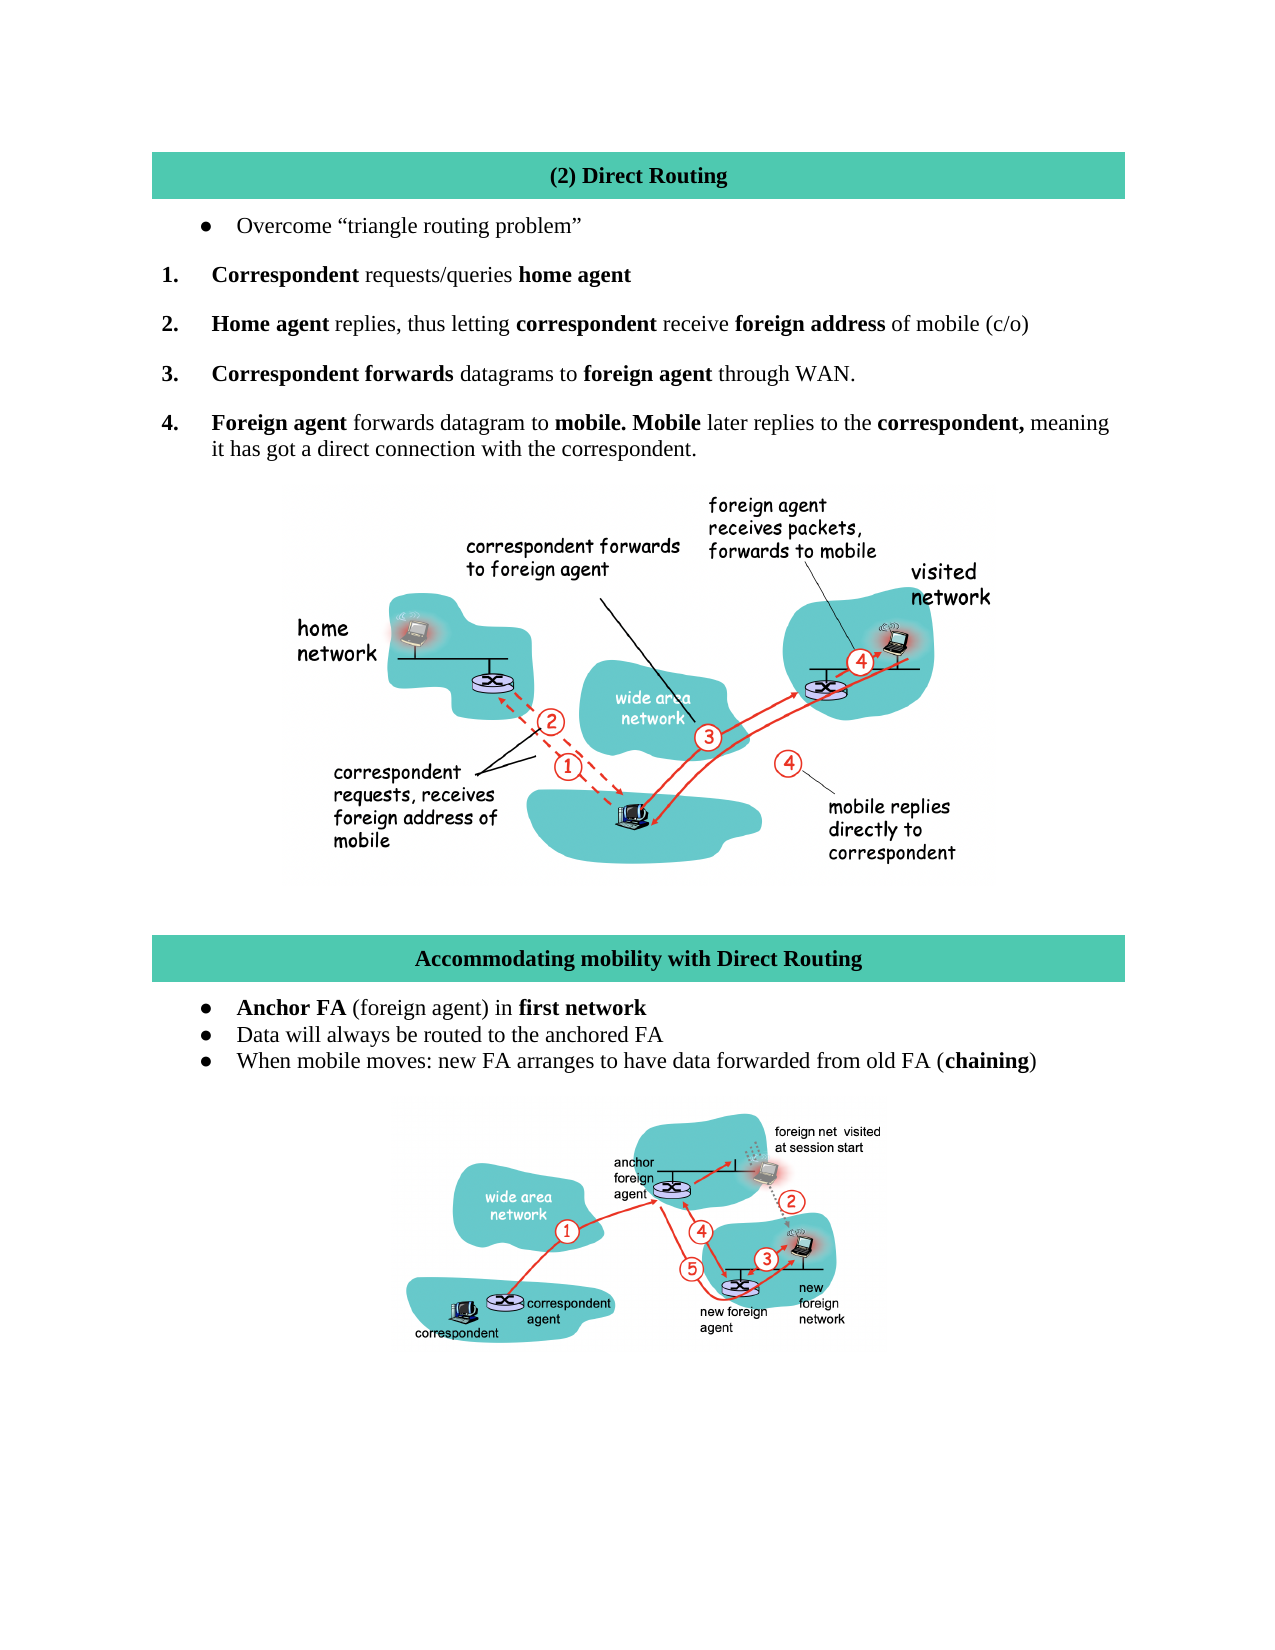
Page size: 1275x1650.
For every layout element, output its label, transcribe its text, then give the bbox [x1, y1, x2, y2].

table_header (2) Direct Routing [152, 152, 1125, 199]
table_cell 4. [152, 399, 200, 472]
table_cell Foreign agent forwards datagram to mobile. Mobile later replies to the correspondent, meaning it has got a direct connection with the correspondent. [202, 399, 1125, 472]
table_cell 1. [152, 251, 200, 298]
table_cell 2. [152, 300, 200, 347]
table_header Accommodating mobility with Direct Routing [152, 935, 1125, 982]
picture [390, 1096, 887, 1352]
table_cell Anchor FA (foreign agent) in first network Data will always be routed to the anchored FA When mobile moves: new FA arranges to have data forwarded from old FA (chaining) [152, 984, 1125, 1084]
table_cell [152, 474, 1125, 900]
table_cell Correspondent requests/queries home agent [202, 251, 1125, 298]
table_cell 3. [152, 349, 200, 396]
table_cell Overcome “triangle routing problem” [152, 201, 1125, 248]
table_cell Correspondent forwards datagrams to foreign agent through WAN. [202, 349, 1125, 396]
picture [281, 484, 996, 886]
table_cell [152, 1086, 1125, 1366]
table_cell Home agent replies, thus letting correspondent receive foreign address of mobile (c/o) [202, 300, 1125, 347]
